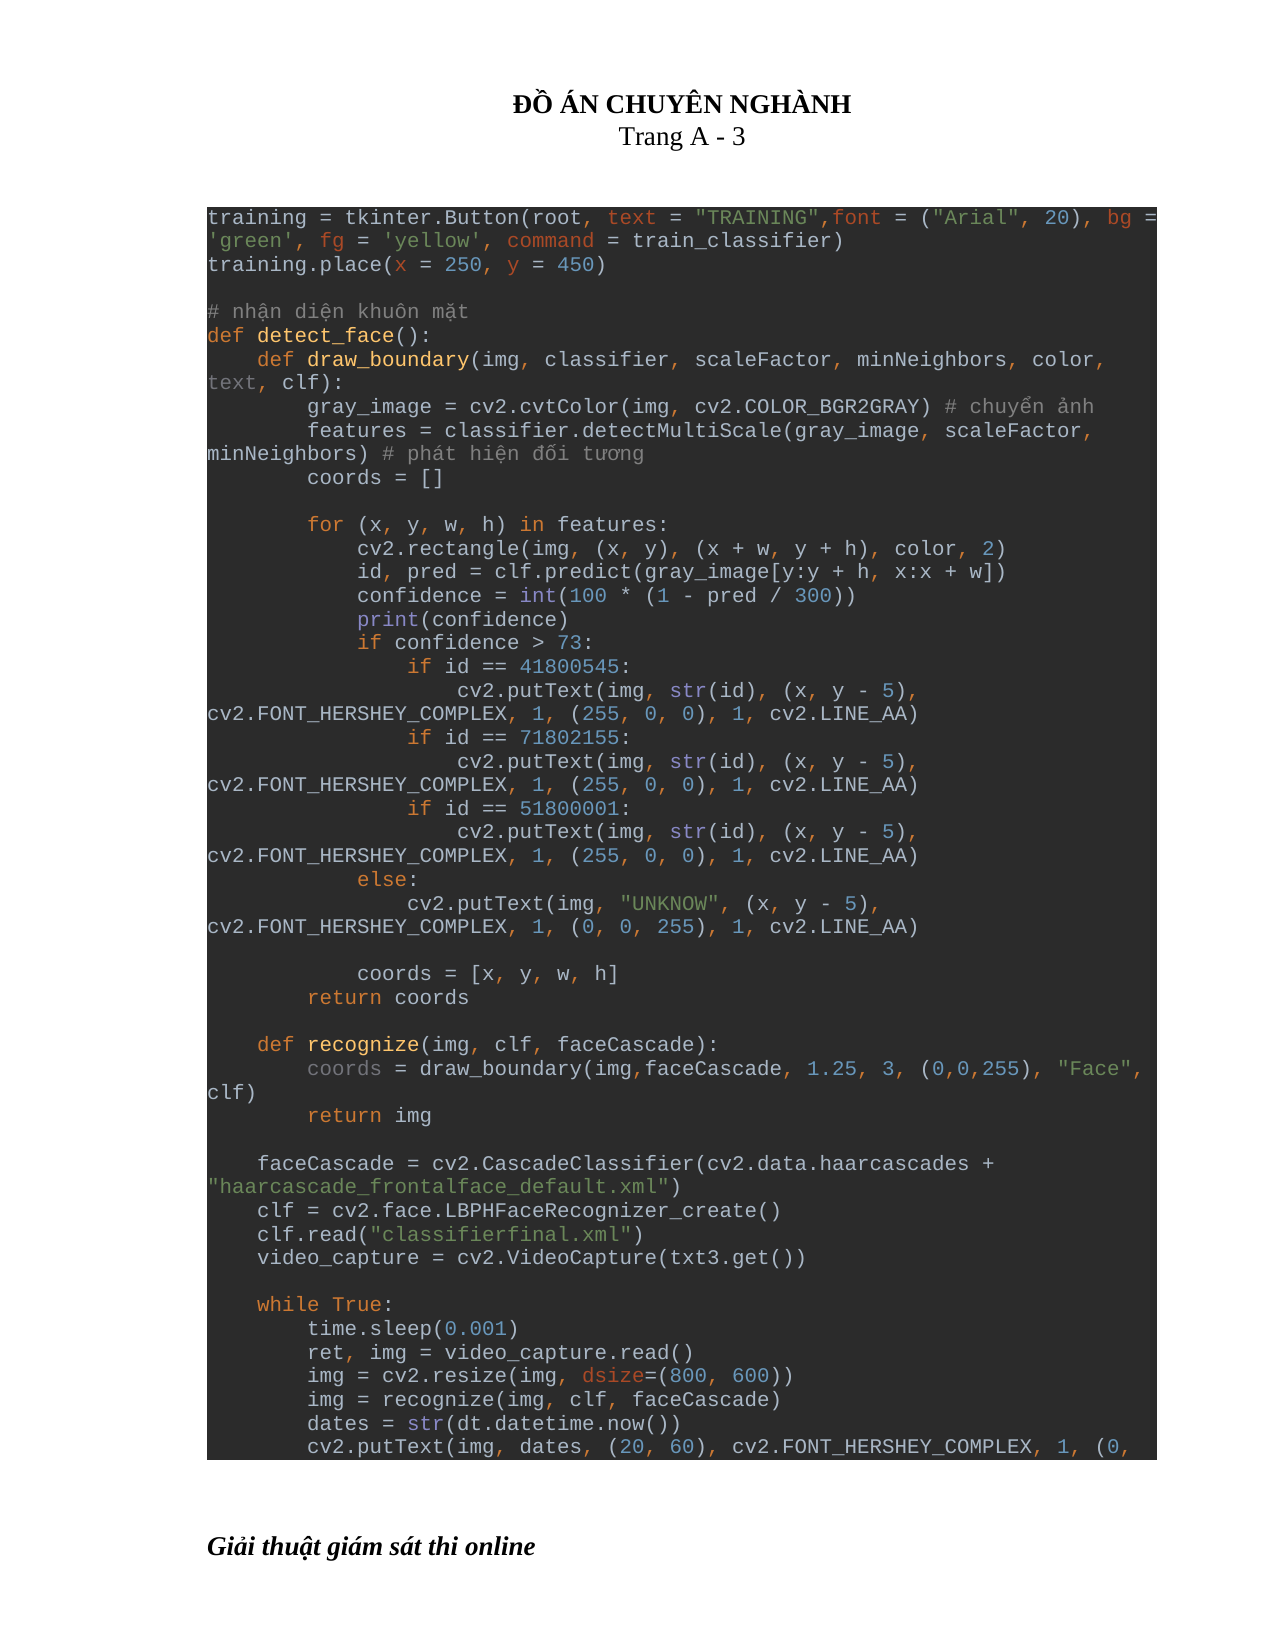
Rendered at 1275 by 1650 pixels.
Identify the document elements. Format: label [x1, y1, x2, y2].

text [207, 207, 1157, 1460]
